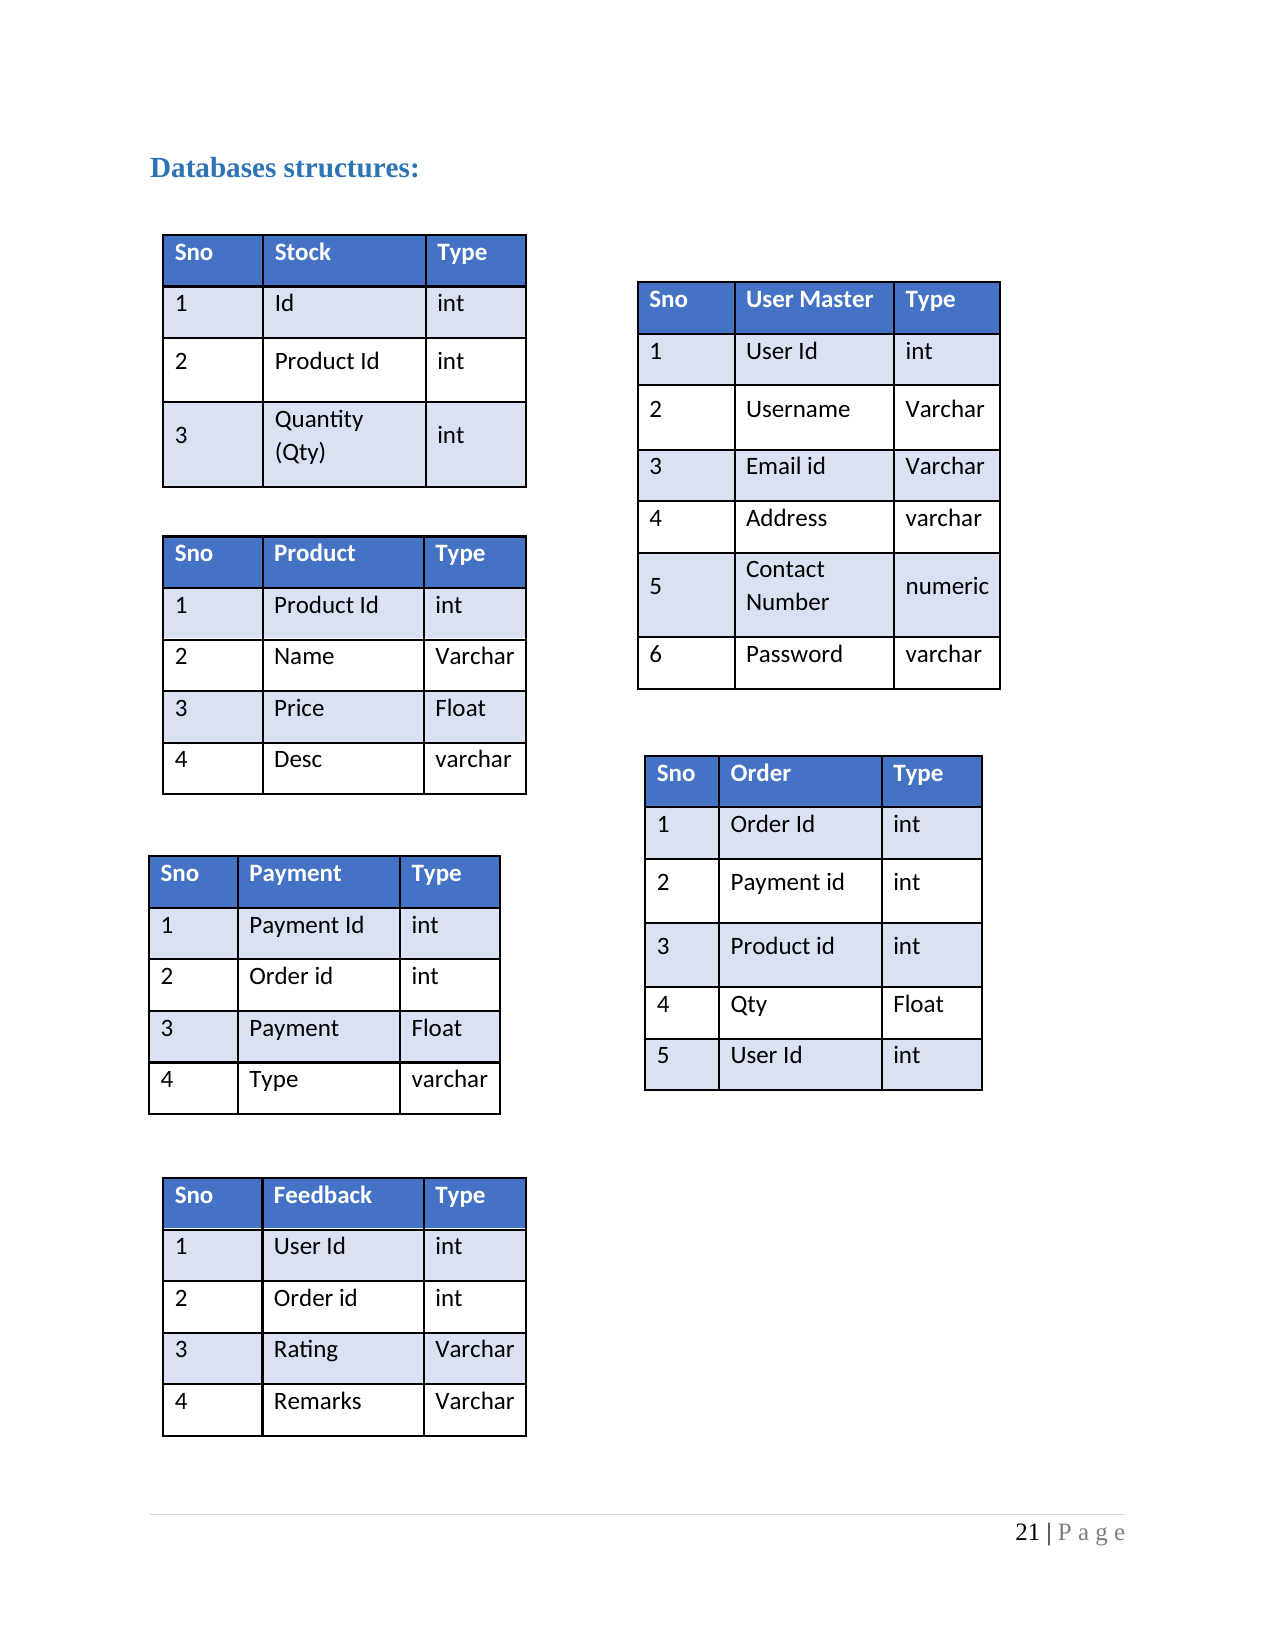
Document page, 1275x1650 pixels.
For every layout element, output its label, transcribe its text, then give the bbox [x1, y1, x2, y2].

table_cell Email id [736, 451, 893, 500]
table_cell Product Id [264, 589, 423, 638]
table_cell varchar [401, 1064, 499, 1113]
table_cell Address [736, 502, 893, 552]
table_cell 3 [164, 692, 262, 742]
table_header Type [895, 283, 999, 333]
table_cell int [425, 1231, 525, 1280]
table_header Type [883, 757, 981, 806]
table_cell Float [883, 988, 981, 1037]
table_cell Quantity (Qty) [264, 403, 425, 486]
table_header Order [720, 757, 881, 806]
table_cell 3 [646, 924, 718, 986]
table_cell Price [264, 692, 423, 742]
table_header Type [427, 236, 525, 285]
table_cell 1 [164, 288, 262, 337]
table_cell int [895, 335, 999, 384]
table_cell 6 [639, 638, 734, 688]
table_cell Varchar [895, 386, 999, 448]
table_cell Payment id [720, 860, 881, 922]
table_header Sno [164, 538, 262, 587]
table_header Type [401, 857, 499, 907]
table_cell Desc [264, 744, 423, 793]
table_cell Order Id [720, 808, 881, 858]
table_cell Payment [239, 1012, 399, 1061]
table_cell 1 [164, 1231, 261, 1280]
table_cell Product id [720, 924, 881, 986]
table_cell varchar [895, 502, 999, 552]
table_cell 1 [150, 909, 237, 958]
table_cell User Id [720, 1040, 881, 1089]
table_cell 2 [150, 960, 237, 1010]
table_header Sno [639, 283, 734, 333]
table_cell Varchar [425, 641, 525, 690]
table_header Type [425, 538, 525, 587]
table_header Type [425, 1179, 525, 1228]
table_cell 4 [164, 1385, 261, 1435]
table_header Payment [239, 857, 399, 907]
table_cell 1 [639, 335, 734, 384]
table_cell int [883, 924, 981, 986]
table_cell Product Id [264, 339, 425, 401]
table_cell Order id [239, 960, 399, 1010]
table_header Feedback [264, 1179, 423, 1228]
table_header User Master [736, 283, 893, 333]
table_cell varchar [425, 744, 525, 793]
table_cell 2 [646, 860, 718, 922]
table_cell Payment Id [239, 909, 399, 958]
table_cell 3 [164, 403, 262, 486]
table_cell Id [264, 288, 425, 337]
table_cell 3 [150, 1012, 237, 1061]
table_cell numeric [895, 554, 999, 636]
table_header Sno [164, 1179, 261, 1228]
table_cell int [425, 1282, 525, 1332]
table_cell Order id [264, 1282, 423, 1332]
table_cell 2 [639, 386, 734, 448]
table_header Sno [150, 857, 237, 907]
table_cell Username [736, 386, 893, 448]
table_cell Float [401, 1012, 499, 1061]
table_cell Varchar [895, 451, 999, 500]
table_cell 2 [164, 1282, 261, 1332]
table_cell Rating [264, 1334, 423, 1383]
table_cell 3 [639, 451, 734, 500]
table_cell Varchar [425, 1334, 525, 1383]
table_cell 5 [639, 554, 734, 636]
table_cell User Id [264, 1231, 423, 1280]
table_cell 4 [639, 502, 734, 552]
table_header Sno [646, 757, 718, 806]
table_cell int [401, 909, 499, 958]
table_cell Remarks [264, 1385, 423, 1435]
table_cell Varchar [425, 1385, 525, 1435]
table_cell Name [264, 641, 423, 690]
table_cell int [883, 1040, 981, 1089]
table_cell Type [239, 1064, 399, 1113]
table_cell int [425, 589, 525, 638]
table_cell Contact Number [736, 554, 893, 636]
table_cell 5 [646, 1040, 718, 1089]
table_cell int [427, 288, 525, 337]
table_header Sno [164, 236, 262, 285]
table_cell 4 [164, 744, 262, 793]
table_cell varchar [895, 638, 999, 688]
table_cell int [427, 403, 525, 486]
table_header Stock [264, 236, 425, 285]
table_cell int [883, 808, 981, 858]
table_cell 1 [646, 808, 718, 858]
table_cell User Id [736, 335, 893, 384]
table_cell 2 [164, 641, 262, 690]
table_cell int [427, 339, 525, 401]
table_cell 4 [646, 988, 718, 1037]
table_cell 4 [150, 1064, 237, 1113]
subtitle Databases structures: [150, 150, 1125, 183]
table_cell 2 [164, 339, 262, 401]
table_cell Float [425, 692, 525, 742]
table_header Product [264, 538, 423, 587]
table_cell Password [736, 638, 893, 688]
table_cell int [401, 960, 499, 1010]
table_cell 3 [164, 1334, 261, 1383]
table_cell Qty [720, 988, 881, 1037]
table_cell 1 [164, 589, 262, 638]
table_cell int [883, 860, 981, 922]
